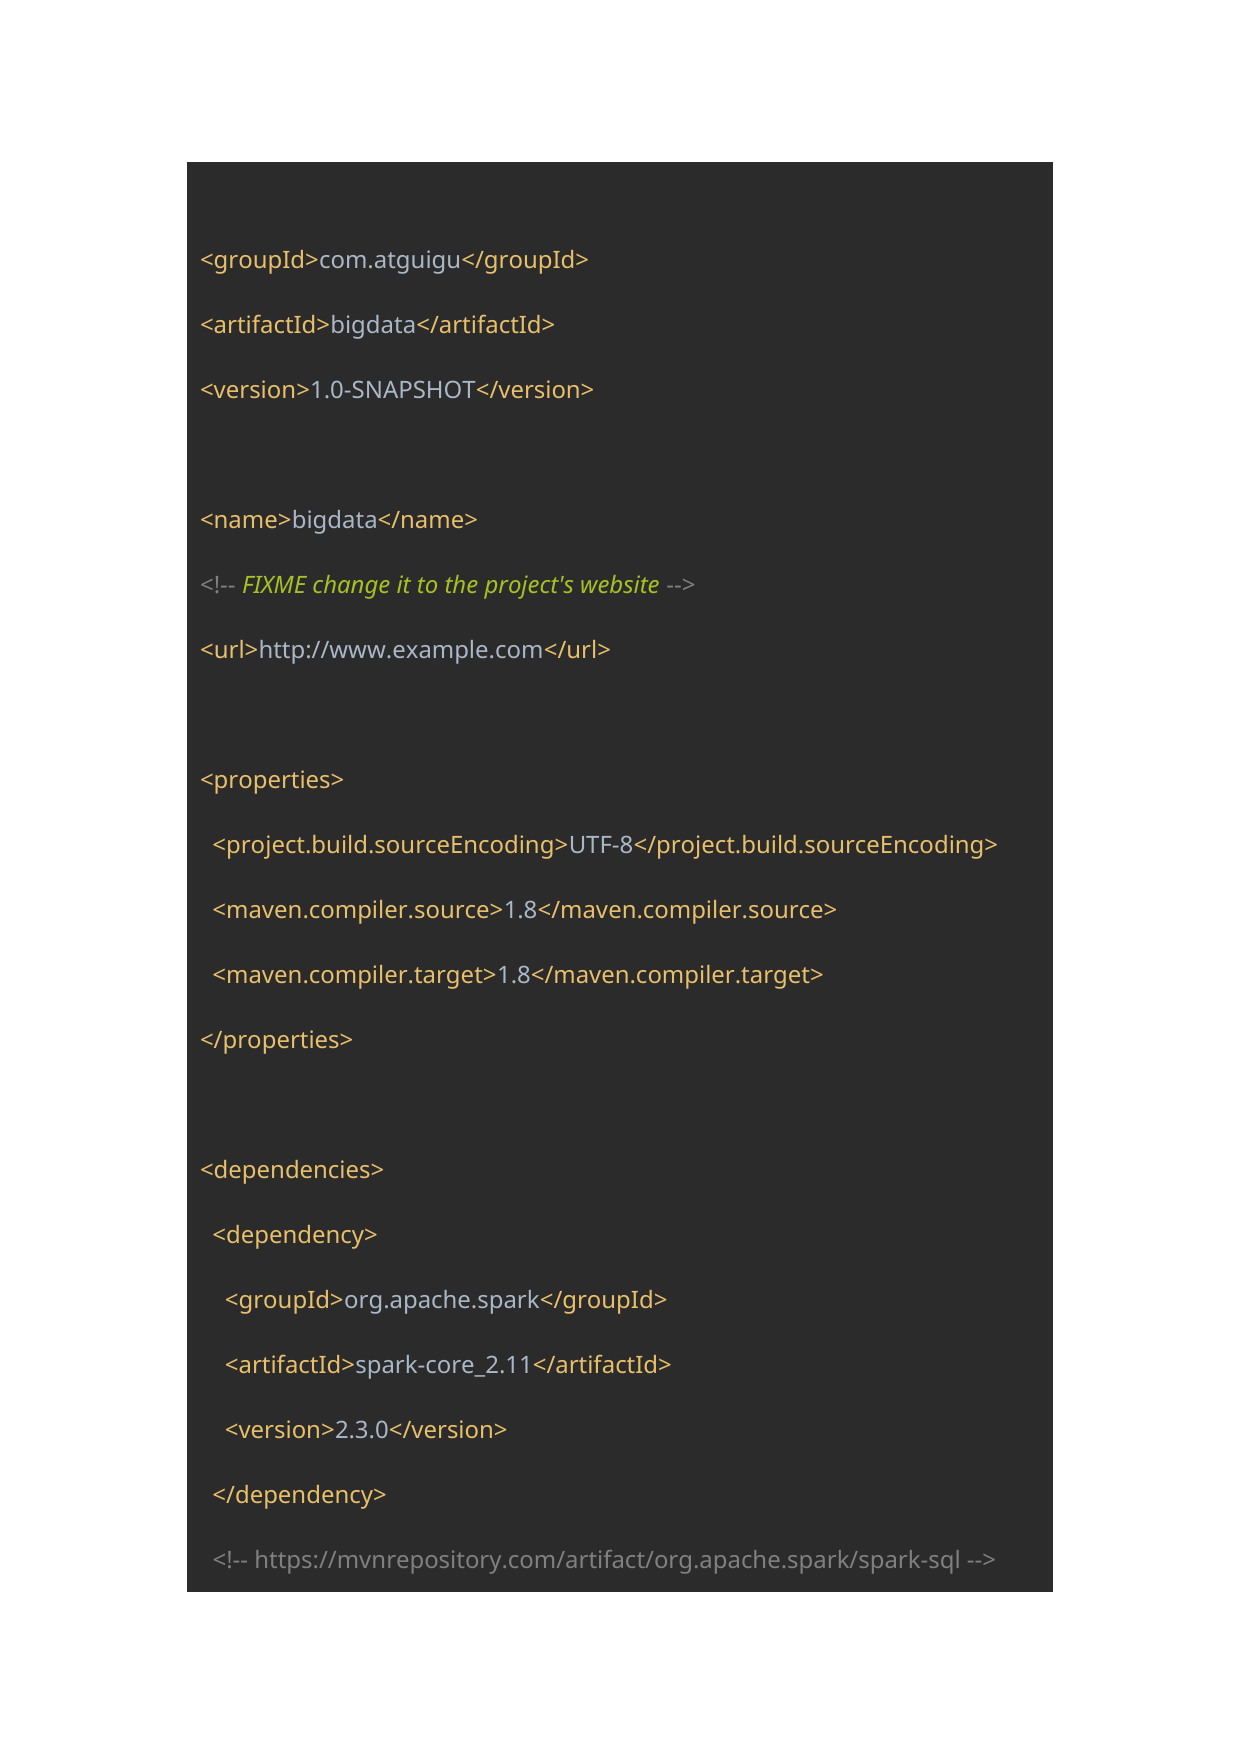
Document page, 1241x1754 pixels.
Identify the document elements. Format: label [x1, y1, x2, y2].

text [187, 162, 1053, 1592]
